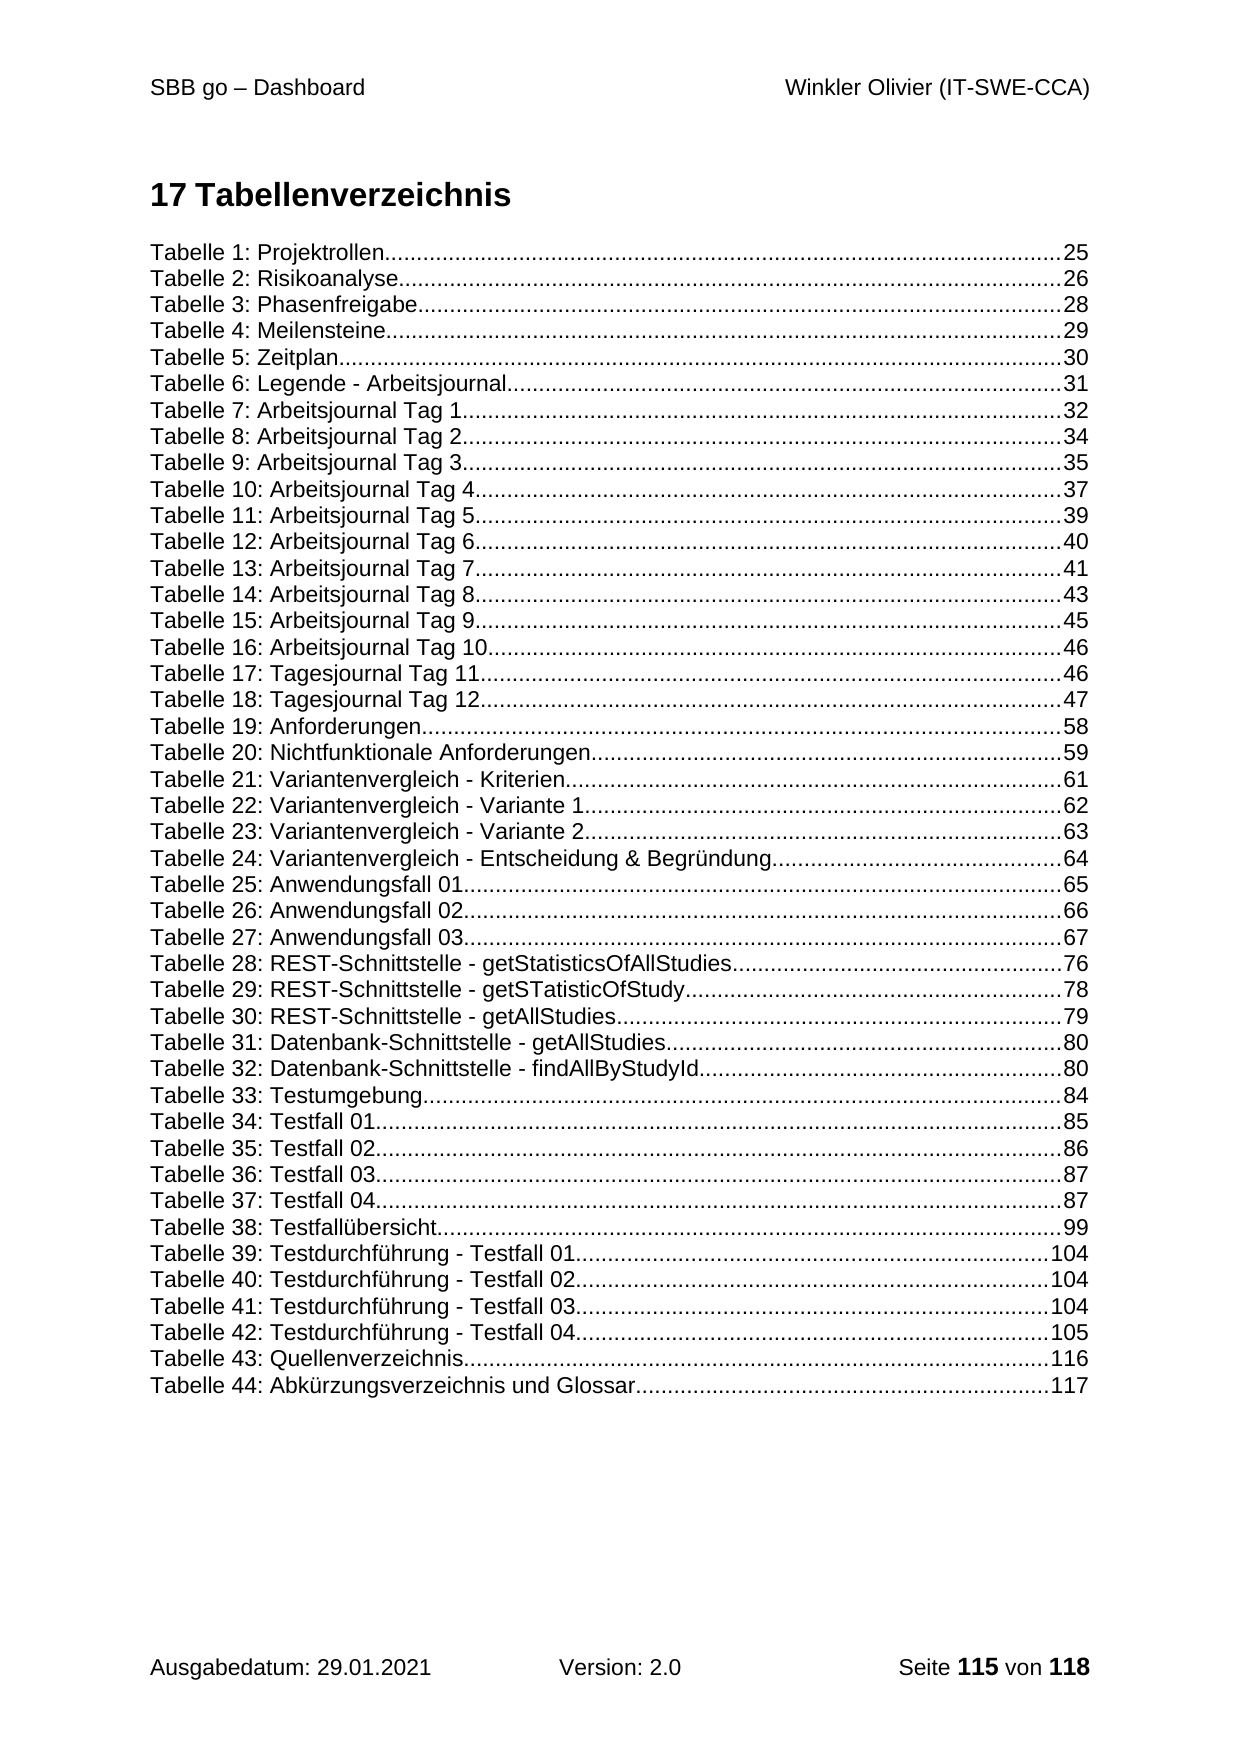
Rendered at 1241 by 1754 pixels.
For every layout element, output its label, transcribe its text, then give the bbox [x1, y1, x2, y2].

text Tabelle 34: Testfall 01 85 [150, 1108, 1090, 1134]
text Tabelle 17: Tagesjournal Tag 11 46 [150, 660, 1090, 686]
text Tabelle 24: Variantenvergleich - Entscheidung & Begründung 64 [150, 844, 1090, 871]
text Tabelle 41: Testdurchführung - Testfall 03 104 [150, 1293, 1090, 1319]
subtitle Tabellenverzeichnis [150, 175, 1090, 213]
text Tabelle 25: Anwendungsfall 01 65 [150, 871, 1090, 897]
text Tabelle 37: Testfall 04 87 [150, 1187, 1090, 1213]
text Tabelle 12: Arbeitsjournal Tag 6 40 [150, 528, 1090, 555]
text Tabelle 8: Arbeitsjournal Tag 2 34 [150, 423, 1090, 449]
text Tabelle 42: Testdurchführung - Testfall 04 105 [150, 1319, 1090, 1345]
text Tabelle 16: Arbeitsjournal Tag 10 46 [150, 634, 1090, 660]
text Tabelle 29: REST-Schnittstelle - getSTatisticOfStudy 78 [150, 976, 1090, 1003]
text Tabelle 22: Variantenvergleich - Variante 1 62 [150, 792, 1090, 818]
text Tabelle 13: Arbeitsjournal Tag 7 41 [150, 555, 1090, 581]
text Tabelle 31: Datenbank-Schnittstelle - getAllStudies 80 [150, 1029, 1090, 1055]
text Tabelle 30: REST-Schnittstelle - getAllStudies 79 [150, 1003, 1090, 1029]
text Tabelle 9: Arbeitsjournal Tag 3 35 [150, 449, 1090, 476]
text Tabelle 33: Testumgebung 84 [150, 1082, 1090, 1108]
text Tabelle 43: Quellenverzeichnis 116 [150, 1345, 1090, 1372]
text Tabelle 32: Datenbank-Schnittstelle - findAllByStudyId 80 [150, 1055, 1090, 1082]
text Tabelle 4: Meilensteine 29 [150, 317, 1090, 344]
text Tabelle 1: Projektrollen 25 [150, 238, 1090, 265]
text Tabelle 15: Arbeitsjournal Tag 9 45 [150, 607, 1090, 634]
text Tabelle 5: Zeitplan 30 [150, 344, 1090, 370]
text Tabelle 36: Testfall 03 87 [150, 1161, 1090, 1187]
text Tabelle 26: Anwendungsfall 02 66 [150, 897, 1090, 924]
text Tabelle 19: Anforderungen 58 [150, 713, 1090, 739]
text Tabelle 11: Arbeitsjournal Tag 5 39 [150, 502, 1090, 528]
text Tabelle 44: Abkürzungsverzeichnis und Glossar 117 [150, 1372, 1090, 1398]
text Tabelle 20: Nichtfunktionale Anforderungen 59 [150, 739, 1090, 766]
text Tabelle 14: Arbeitsjournal Tag 8 43 [150, 581, 1090, 607]
text Tabelle 28: REST-Schnittstelle - getStatisticsOfAllStudies 76 [150, 950, 1090, 976]
text Tabelle 23: Variantenvergleich - Variante 2 63 [150, 818, 1090, 844]
text Tabelle 40: Testdurchführung - Testfall 02 104 [150, 1266, 1090, 1293]
text Tabelle 39: Testdurchführung - Testfall 01 104 [150, 1240, 1090, 1266]
text Tabelle 7: Arbeitsjournal Tag 1 32 [150, 397, 1090, 423]
text Tabelle 6: Legende - Arbeitsjournal 31 [150, 370, 1090, 397]
text Tabelle 38: Testfallübersicht 99 [150, 1213, 1090, 1240]
text Tabelle 10: Arbeitsjournal Tag 4 37 [150, 476, 1090, 502]
text Tabelle 35: Testfall 02 86 [150, 1134, 1090, 1161]
text Tabelle 27: Anwendungsfall 03 67 [150, 924, 1090, 950]
text Tabelle 2: Risikoanalyse 26 [150, 265, 1090, 291]
text Tabelle 3: Phasenfreigabe 28 [150, 291, 1090, 317]
text Tabelle 21: Variantenvergleich - Kriterien 61 [150, 766, 1090, 792]
text Tabelle 18: Tagesjournal Tag 12 47 [150, 686, 1090, 713]
